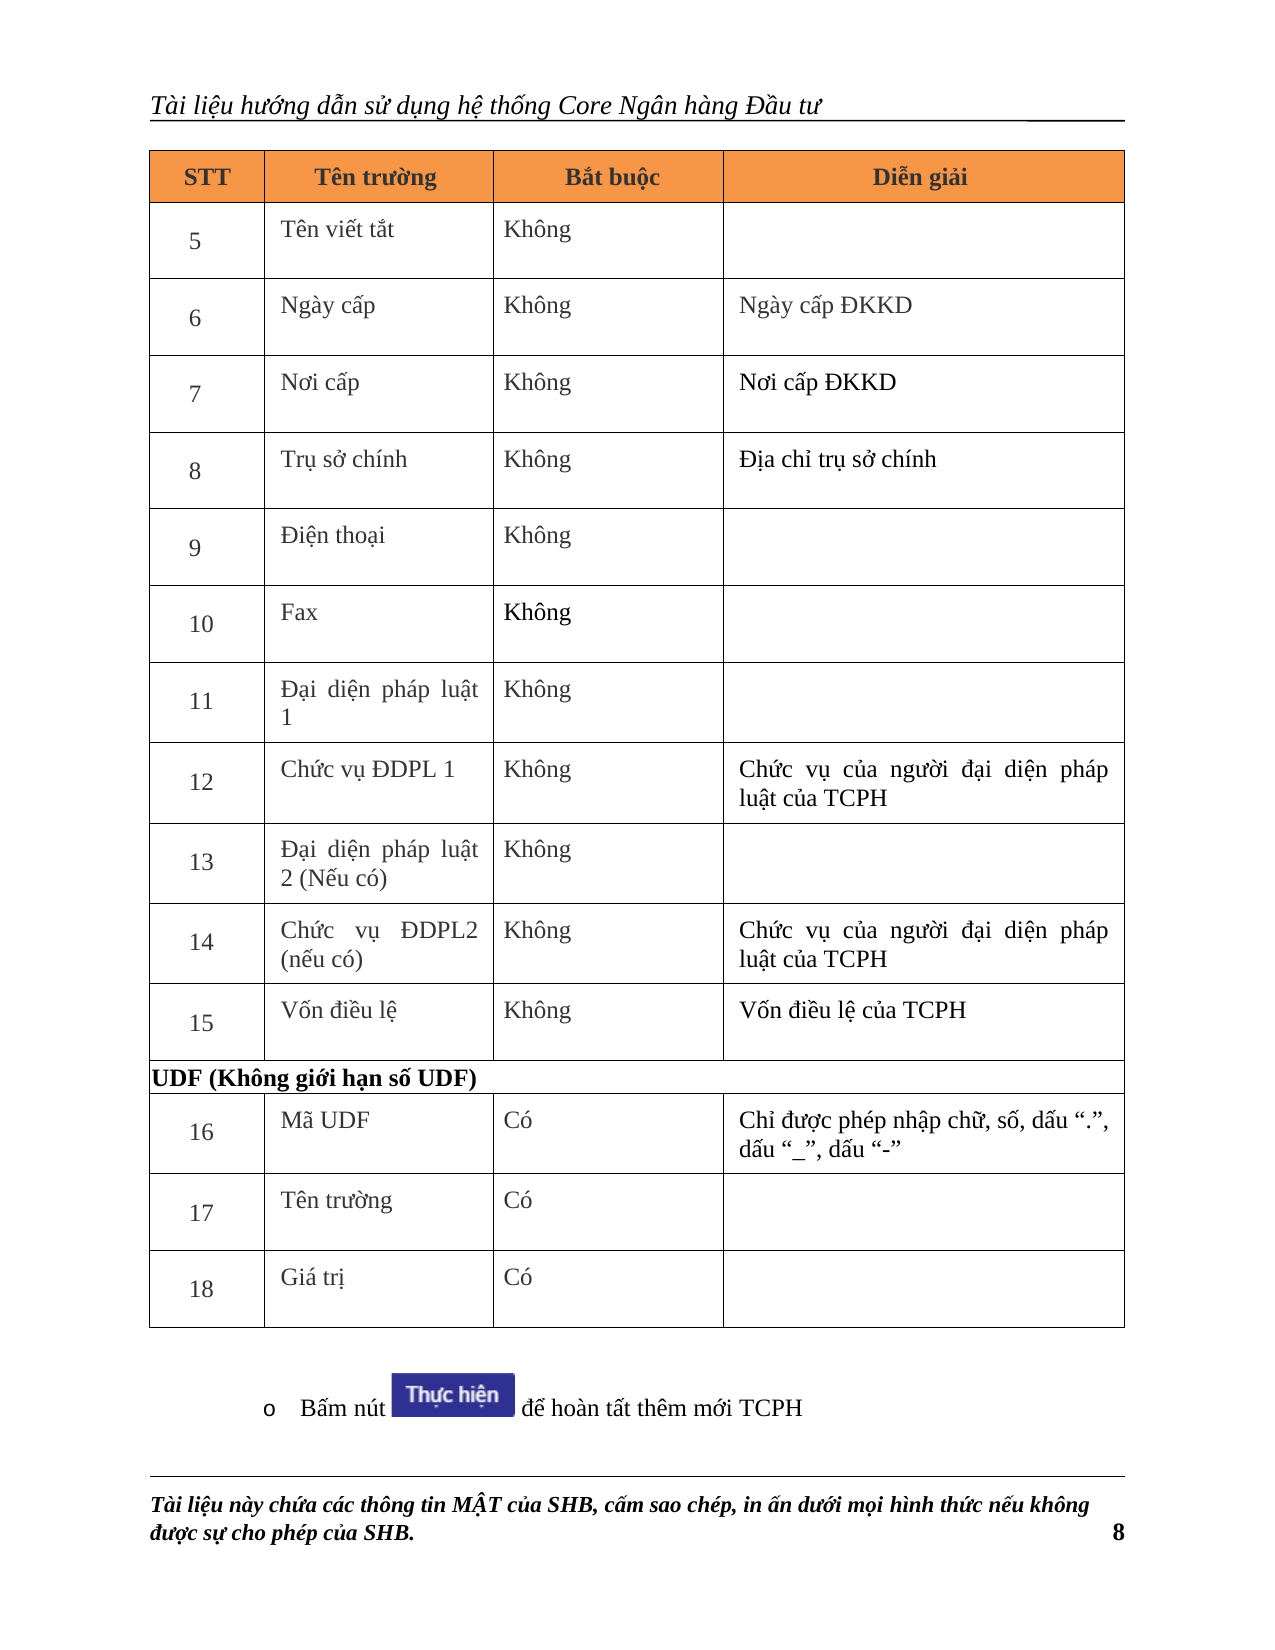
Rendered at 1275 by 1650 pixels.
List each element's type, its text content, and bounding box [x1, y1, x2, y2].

table_cell Nơi cấp [265, 356, 493, 432]
table_cell Có [494, 1251, 723, 1327]
table_header Bắt buộc [494, 151, 723, 202]
table_cell [150, 586, 264, 662]
table_cell Không [494, 433, 723, 508]
table_cell Không [494, 984, 723, 1060]
table_header Tên trường [265, 151, 493, 202]
table_cell Chức vụ ĐDPL 1 [265, 743, 493, 822]
table_cell Giá trị [265, 1251, 493, 1327]
table_cell [150, 984, 264, 1060]
table_cell Không [494, 203, 723, 278]
table_cell Đại diện pháp luật 2 (Nếu có) [265, 824, 493, 903]
table_cell [150, 1251, 264, 1327]
table_cell Fax [265, 586, 493, 662]
table_cell [150, 1174, 264, 1250]
table_header STT [150, 151, 264, 202]
table_cell [150, 1094, 264, 1173]
table_cell Ngày cấp [265, 279, 493, 355]
table_cell [150, 509, 264, 585]
table_cell Không [494, 743, 723, 822]
table_cell [724, 1174, 1124, 1250]
table_cell Điện thoại [265, 509, 493, 585]
table_cell Trụ sở chính [265, 433, 493, 508]
table_cell Đại diện pháp luật 1 [265, 663, 493, 742]
table_cell [150, 904, 264, 983]
table_cell Nơi cấp ĐKKD [724, 356, 1124, 432]
table_cell [150, 663, 264, 742]
picture [391, 1373, 515, 1417]
table_cell [150, 279, 264, 355]
table_cell Có [494, 1174, 723, 1250]
table_cell [724, 509, 1124, 585]
table_cell Tên viết tắt [265, 203, 493, 278]
table_cell Không [494, 356, 723, 432]
table_cell Không [494, 586, 723, 662]
table_cell [150, 433, 264, 508]
table_cell Không [494, 904, 723, 983]
table_cell Có [494, 1094, 723, 1173]
table_cell [724, 1251, 1124, 1327]
table_cell UDF (Không giới hạn số UDF) [150, 1061, 1124, 1093]
table_cell Vốn điều lệ [265, 984, 493, 1060]
table_cell [150, 203, 264, 278]
table_cell Chức vụ của người đại diện pháp luật của TCPH [724, 743, 1124, 822]
table_cell [724, 663, 1124, 742]
table_cell Không [494, 824, 723, 903]
list Bấm nút để hoàn tất thêm mới TCPH [262, 1373, 1125, 1423]
table_cell [724, 824, 1124, 903]
table_cell Ngày cấp ĐKKD [724, 279, 1124, 355]
table_cell Chỉ được phép nhập chữ, số, dấu “.”, dấu “_”, dấu “-” [724, 1094, 1124, 1173]
table_cell Không [494, 279, 723, 355]
table_cell [150, 356, 264, 432]
table_cell Chức vụ ĐDPL2 (nếu có) [265, 904, 493, 983]
table_cell Vốn điều lệ của TCPH [724, 984, 1124, 1060]
table_header Diễn giải [724, 151, 1124, 202]
table_cell Chức vụ của người đại diện pháp luật của TCPH [724, 904, 1124, 983]
table_cell Tên trường [265, 1174, 493, 1250]
table_cell [150, 743, 264, 822]
table_cell Không [494, 663, 723, 742]
table_cell [724, 586, 1124, 662]
table_cell Không [494, 509, 723, 585]
table_cell [150, 824, 264, 903]
table_cell [724, 203, 1124, 278]
table_cell Mã UDF [265, 1094, 493, 1173]
table_cell Địa chỉ trụ sở chính [724, 433, 1124, 508]
